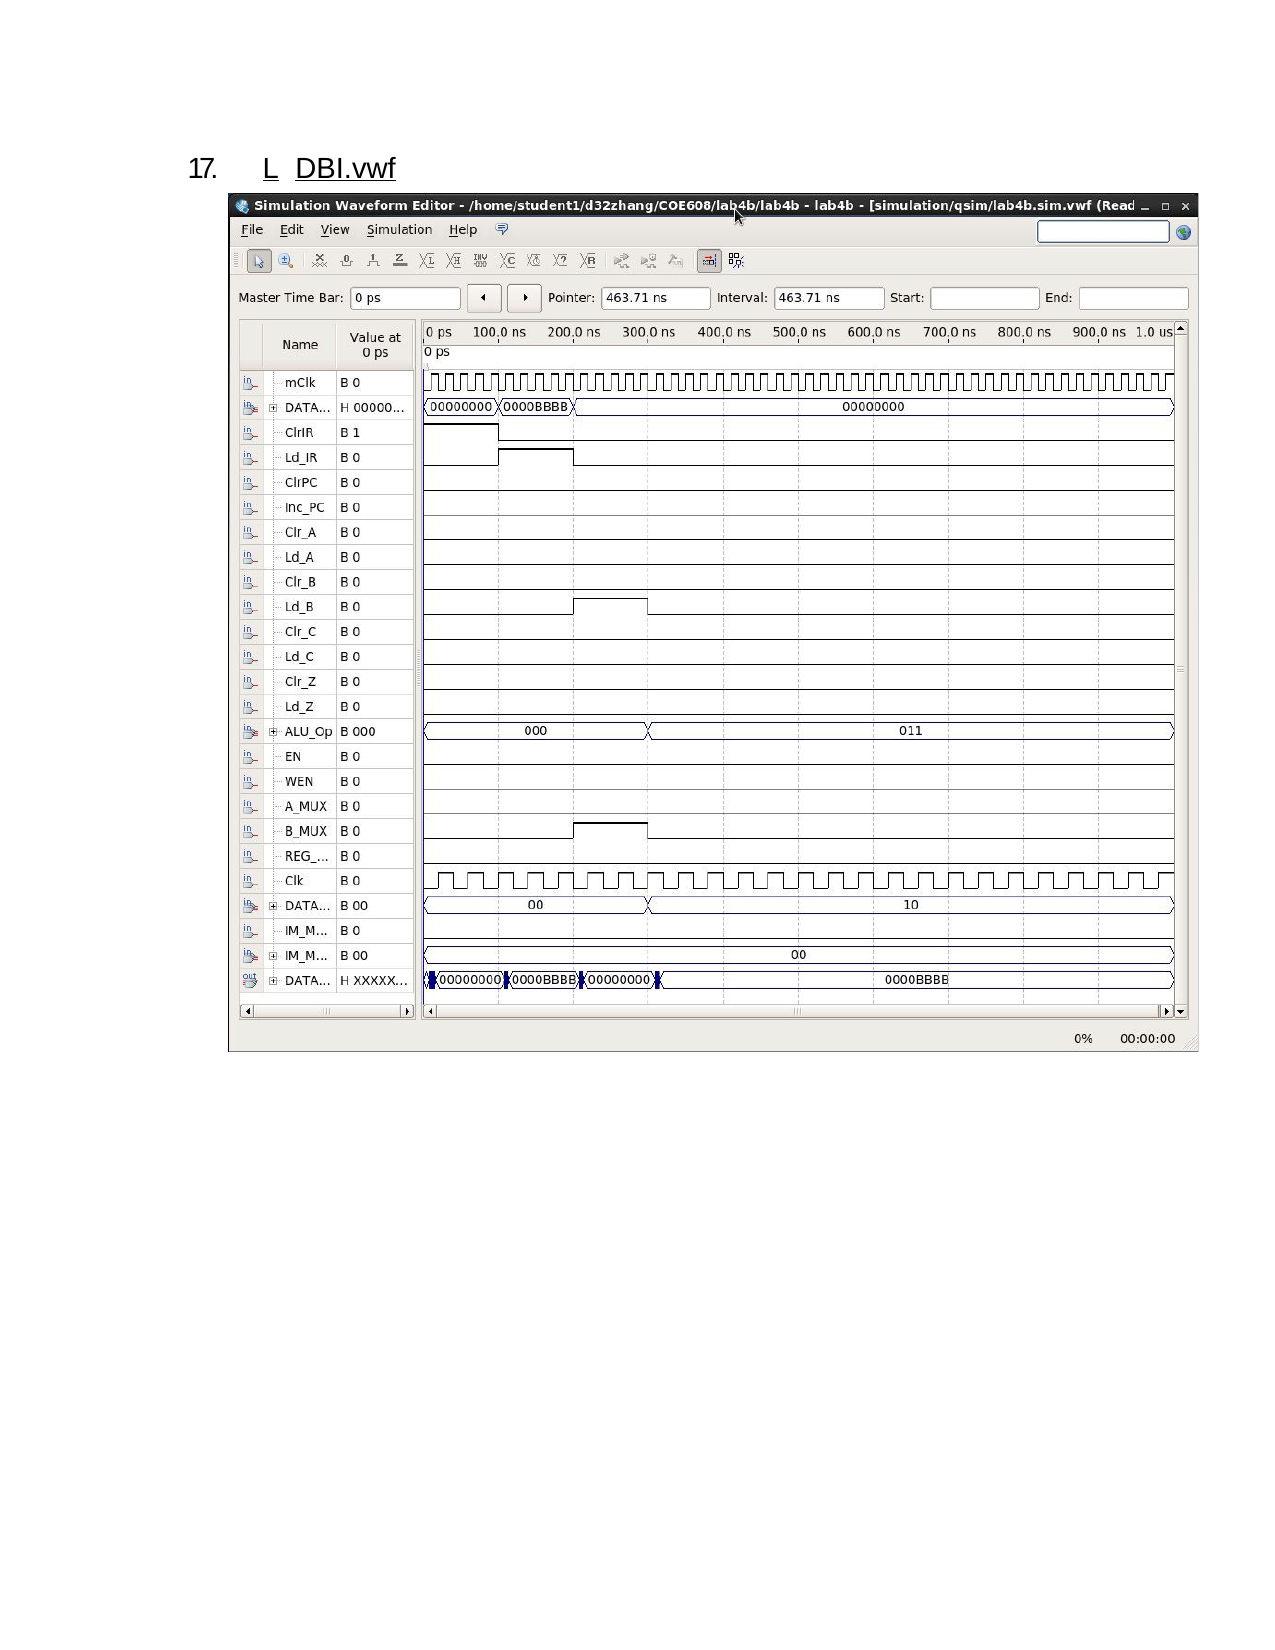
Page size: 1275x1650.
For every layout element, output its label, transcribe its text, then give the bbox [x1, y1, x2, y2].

picture [228, 193, 1199, 1052]
list L DBI.vwf [187, 151, 1219, 184]
